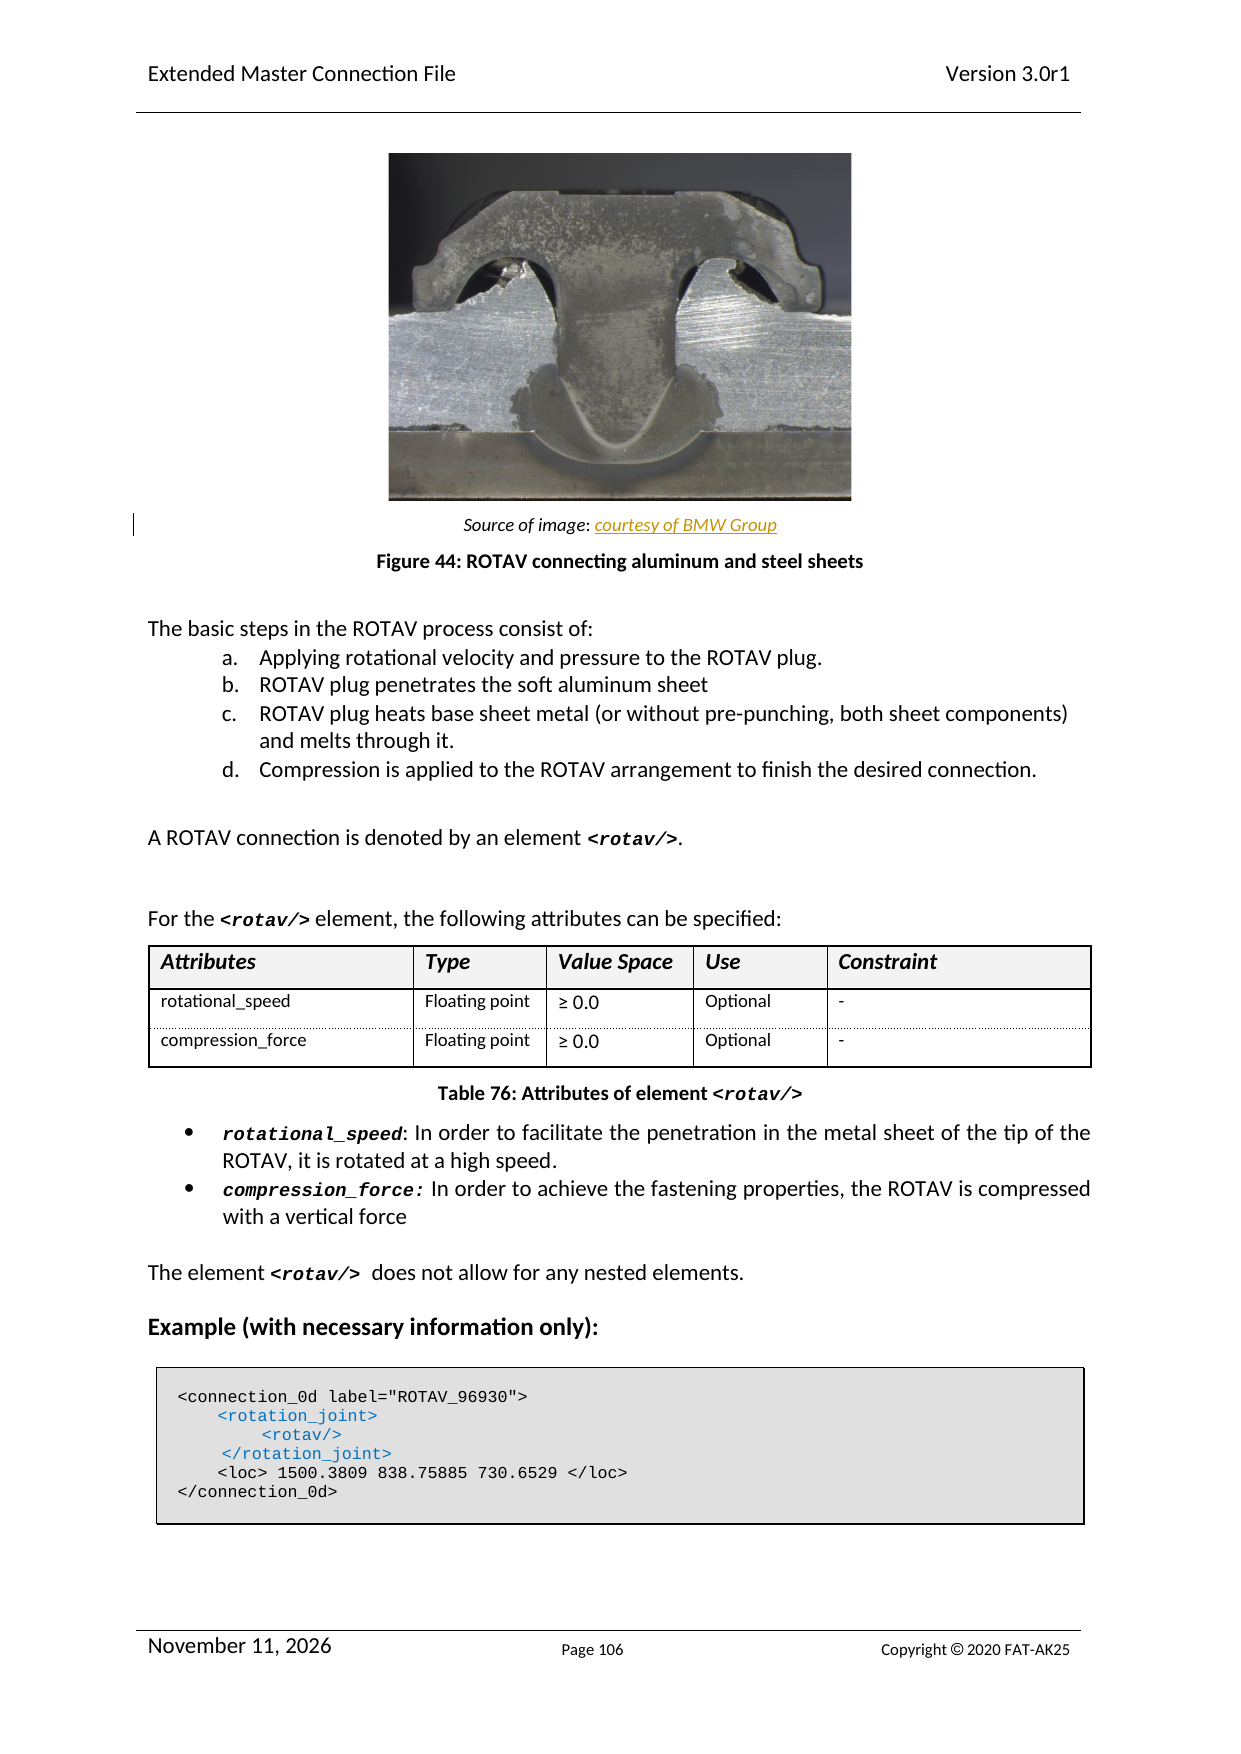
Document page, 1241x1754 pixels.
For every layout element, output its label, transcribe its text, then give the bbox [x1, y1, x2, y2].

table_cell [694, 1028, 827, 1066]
text <loc> 1500.3809 838.75885 730.6529 </loc> [157, 1461, 1083, 1480]
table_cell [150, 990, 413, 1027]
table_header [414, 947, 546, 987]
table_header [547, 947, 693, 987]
list ROTAV plug penetrates the soft aluminum sheet [222, 671, 1092, 699]
text A ROTAV connection is denoted by an element <rotav/>. [148, 823, 1092, 851]
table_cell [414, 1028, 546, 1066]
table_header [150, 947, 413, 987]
list rotational_speed: In order to facilitate the penetration in the metal sheet of the tip of the ROTAV, it is rotated at a high speed. [185, 1118, 1092, 1174]
text <rotav/> [157, 1423, 1083, 1442]
text <rotation_joint> [157, 1404, 1083, 1423]
text The element <rotav/> does not allow for any nested elements. [148, 1258, 1092, 1286]
list Applying rotational velocity and pressure to the ROTAV plug. [222, 643, 1092, 671]
text Figure 44: ROTAV connecting aluminum and steel sheets [148, 549, 1092, 574]
text Example (with necessary information only): [148, 1311, 1092, 1342]
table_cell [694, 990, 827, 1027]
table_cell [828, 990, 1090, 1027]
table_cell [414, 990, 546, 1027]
text </connection_0d> [157, 1480, 1083, 1499]
text Source of image: [148, 513, 1092, 536]
text <connection_0d label="ROTAV_96930"> [157, 1386, 1083, 1404]
text For the <rotav/> element, the following attributes can be specified: [148, 904, 1092, 932]
text Table 76: Attributes of element <rotav/> [148, 1080, 1092, 1106]
text </rotation_joint> [157, 1442, 1083, 1461]
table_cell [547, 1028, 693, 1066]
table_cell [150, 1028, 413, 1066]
picture [388, 153, 852, 501]
list Compression is applied to the ROTAV arrangement to finish the desired connection. [222, 755, 1092, 783]
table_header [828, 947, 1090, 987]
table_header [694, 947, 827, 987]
list ROTAV plug heats base sheet metal (or without pre-punching, both sheet components) and melts through it. [222, 699, 1092, 755]
list compression_force: In order to achieve the fastening properties, the ROTAV is compressed with a vertical force [185, 1174, 1092, 1230]
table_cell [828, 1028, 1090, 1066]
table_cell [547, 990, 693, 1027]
text The basic steps in the ROTAV process consist of: [148, 614, 1092, 643]
